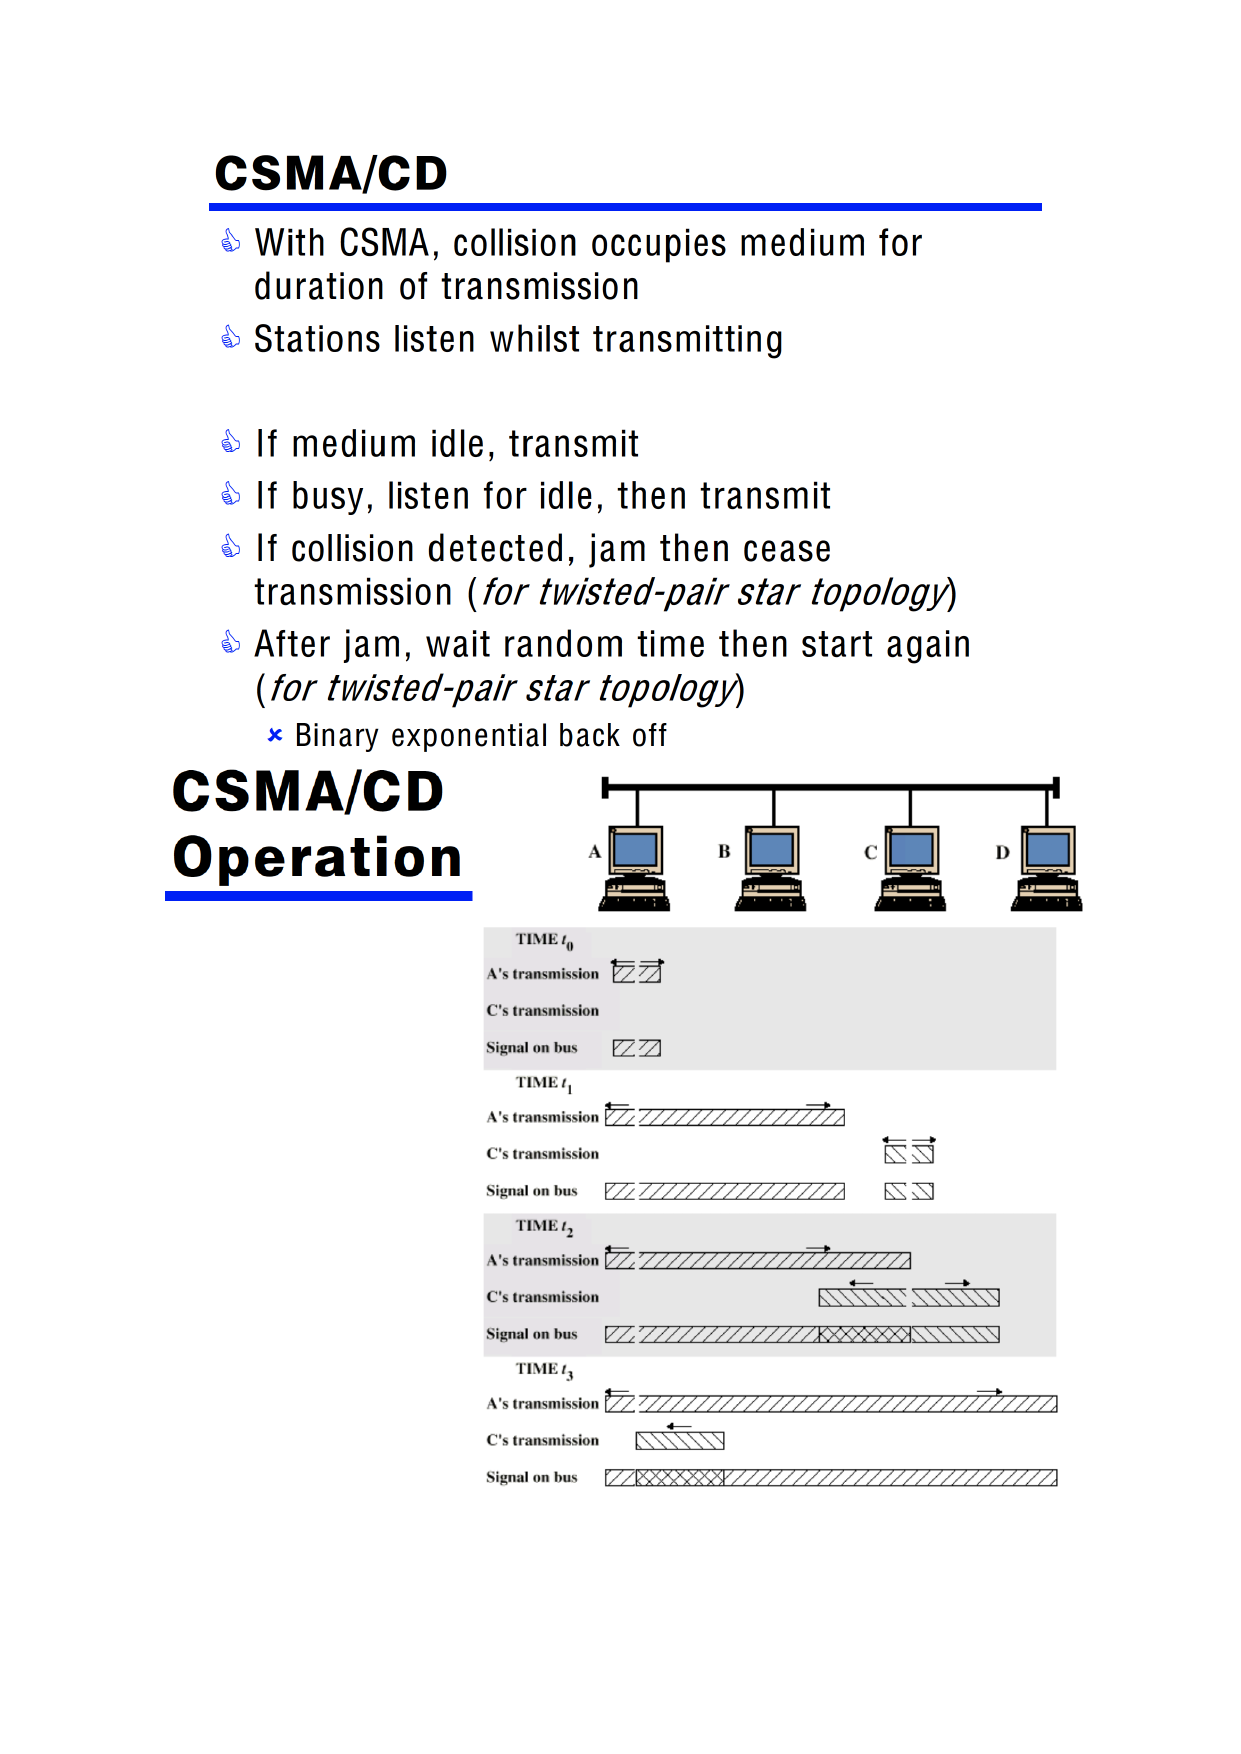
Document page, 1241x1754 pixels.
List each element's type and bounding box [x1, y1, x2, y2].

picture [195, 150, 1045, 757]
picture [150, 761, 1090, 1503]
